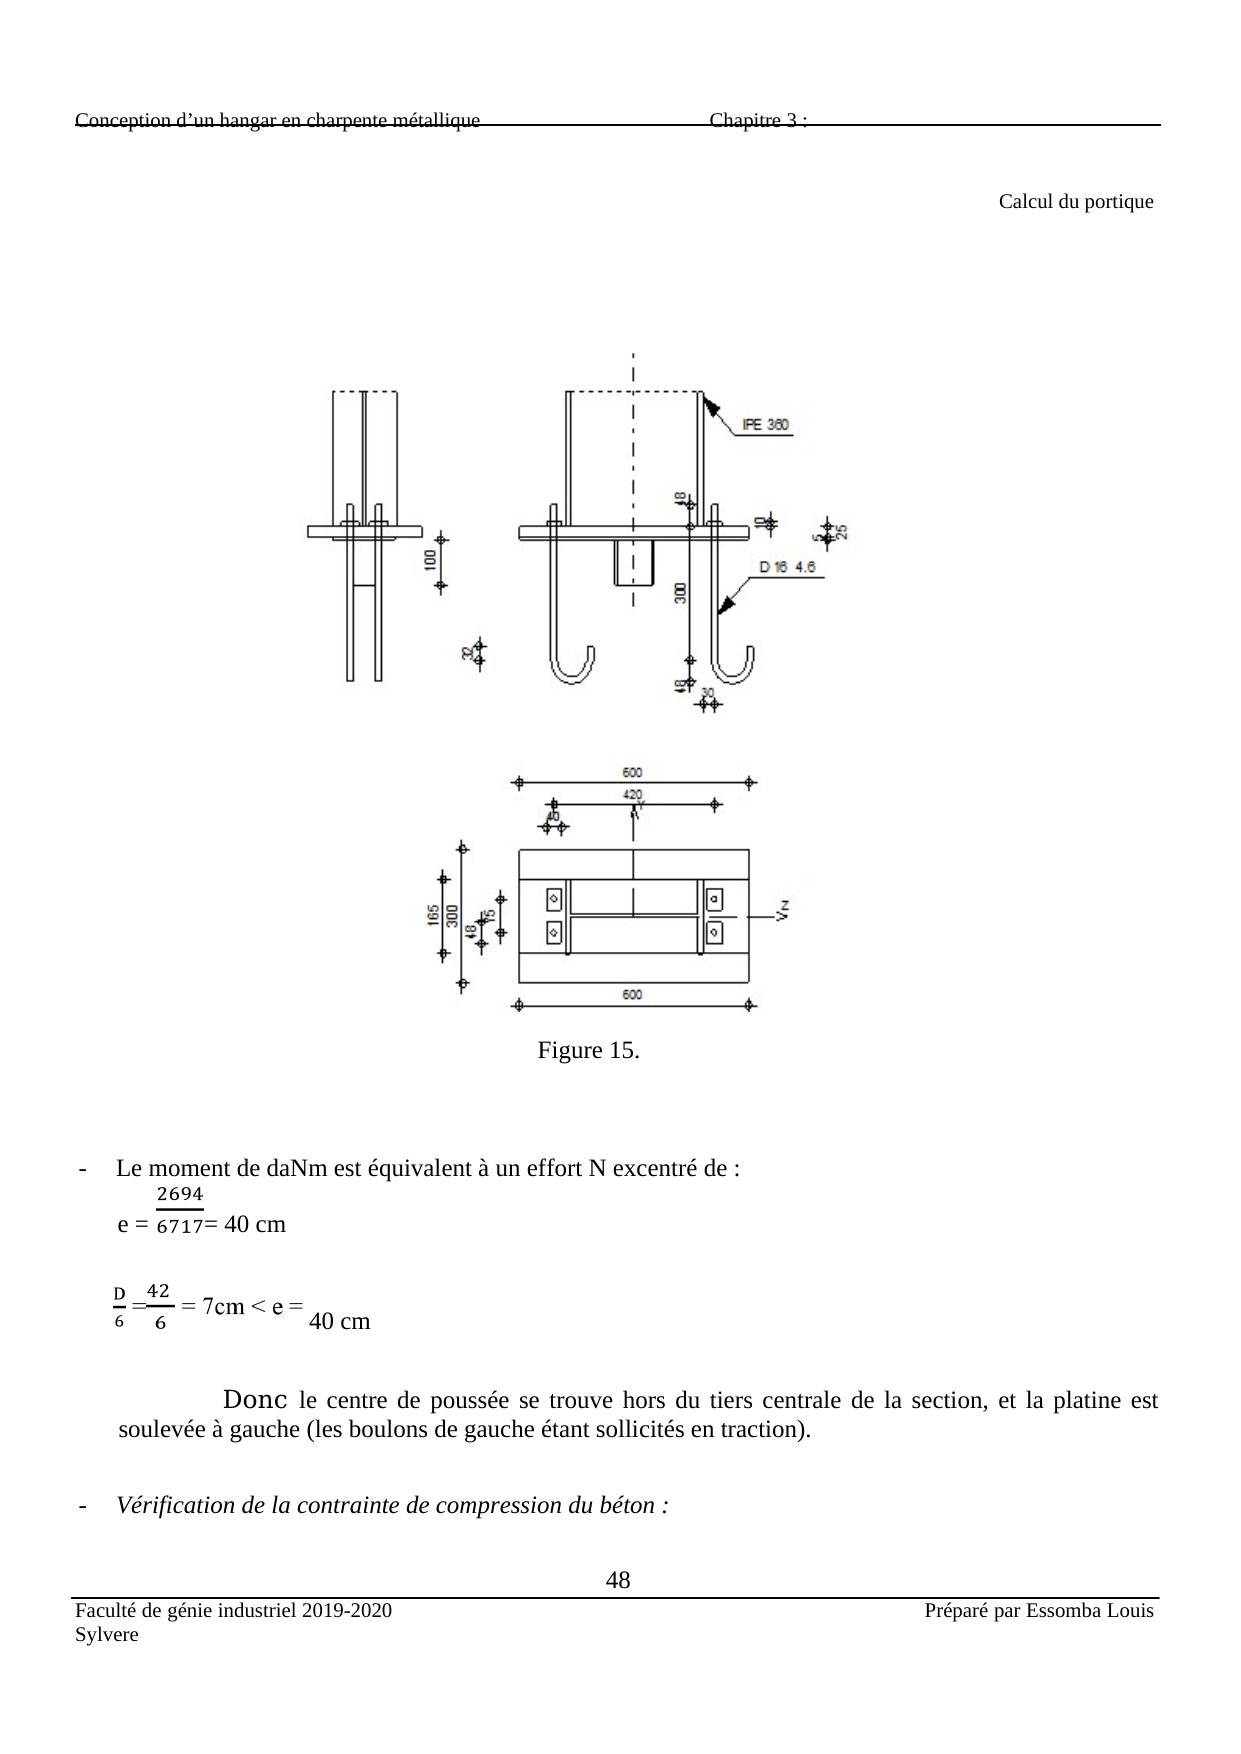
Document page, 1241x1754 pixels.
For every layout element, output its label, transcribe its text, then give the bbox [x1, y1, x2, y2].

picture [137, 352, 1030, 1012]
text Figure 15. [78, 1035, 1160, 1064]
text Donc le centre de poussée se trouve hors du tiers centrale de la section, et la platine est soulevée à gauche (les boulons de gauche étant sollicités en traction). [117, 1384, 1160, 1443]
list Le moment de daNm est équivalent à un effort N excentré de : [78, 1153, 1160, 1182]
picture [112, 1283, 303, 1329]
text 40 cm [112, 1283, 1160, 1334]
list Vérification de la contrainte de compression du béton : [78, 1490, 1160, 1519]
text Calcul du portique [75, 189, 1154, 213]
picture [155, 1187, 204, 1233]
text e = = 40 cm [117, 1187, 1160, 1238]
